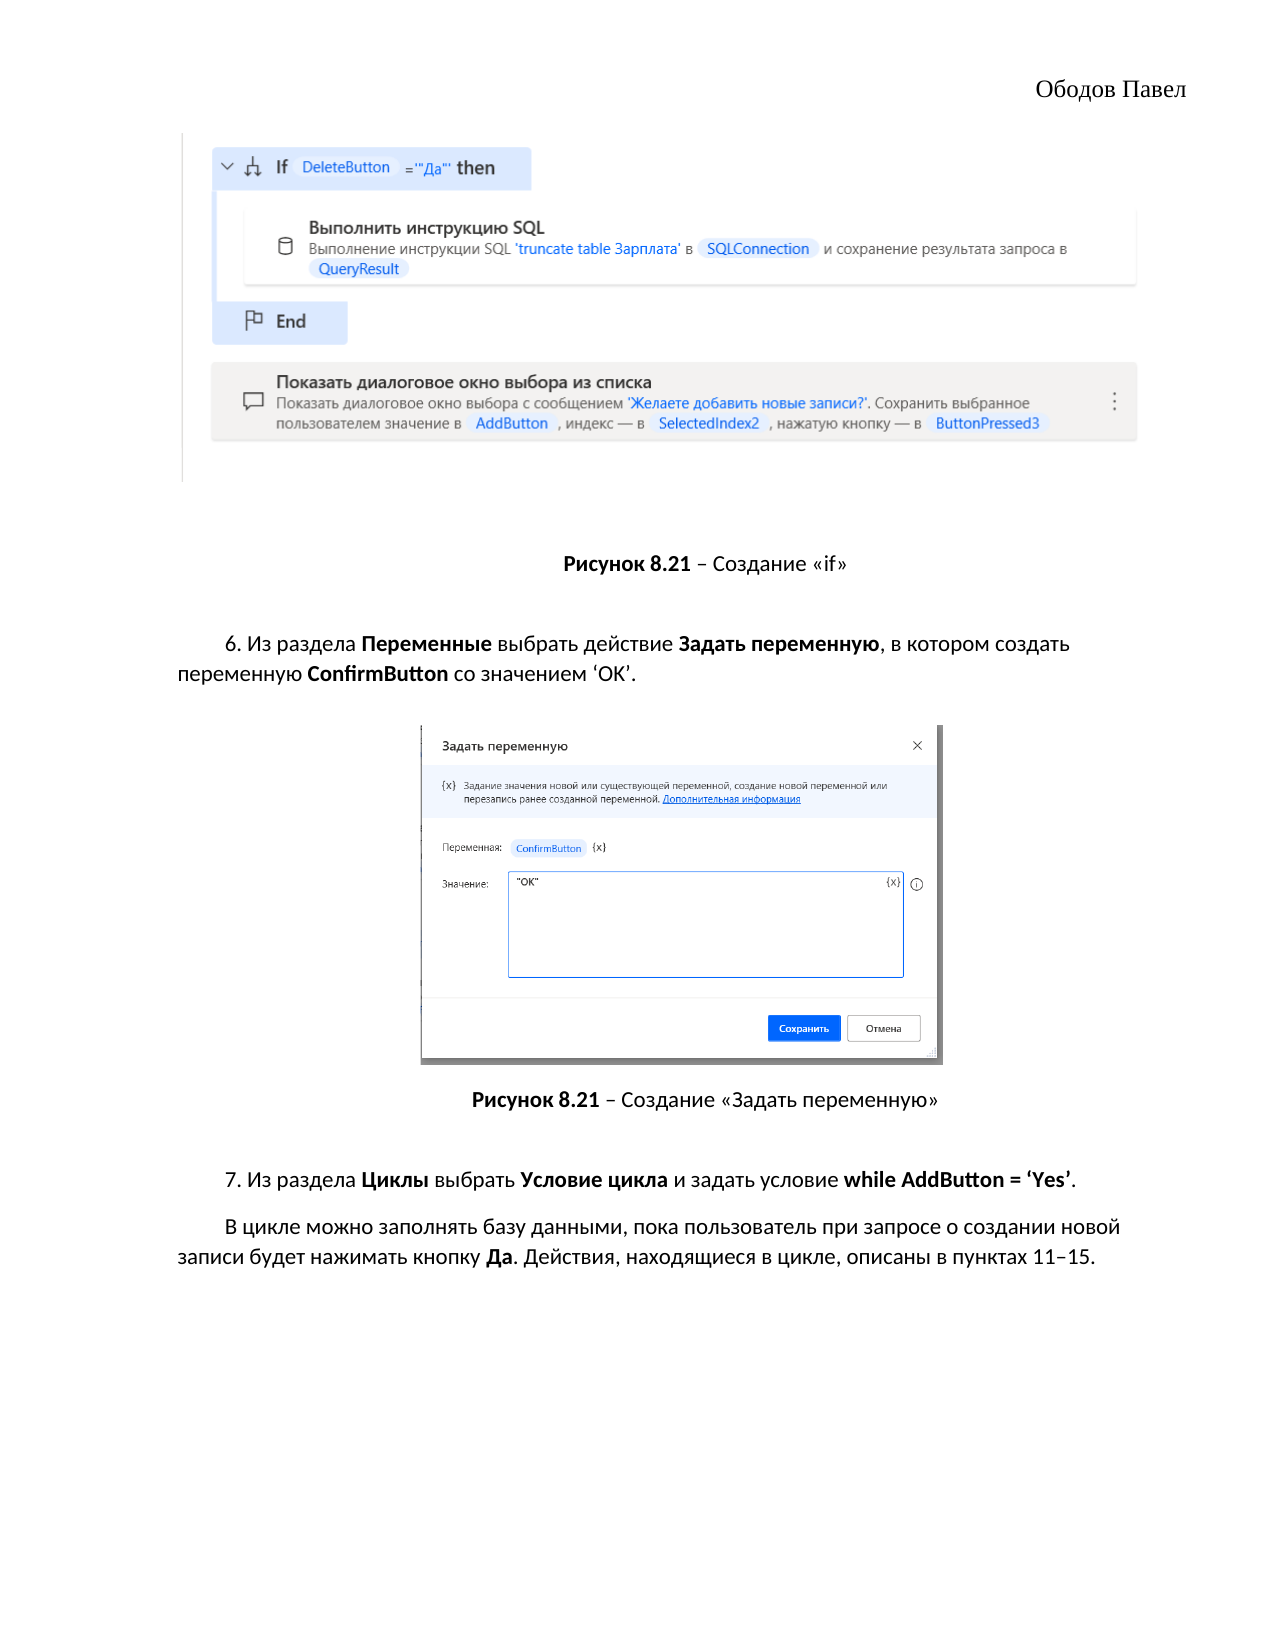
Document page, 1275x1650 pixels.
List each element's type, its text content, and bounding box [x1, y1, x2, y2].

text 6. Из раздела Переменные выбрать действие Задать переменную, в котором создать переменную ConfirmButton со значением ‘OK’. [177, 629, 1186, 687]
picture [420, 725, 943, 1065]
text Рисунок 8.21 – Создание «if» [177, 549, 1186, 577]
text В цикле можно заполнять базу данными, пока пользователь при запросе о создании новой записи будет нажимать кнопку Да. Действия, находящиеся в цикле, описаны в пунктах 11–15. [177, 1212, 1186, 1270]
text 7. Из раздела Циклы выбрать Условие цикла и задать условие while AddButton = ‘Yes’. [177, 1165, 1186, 1193]
picture [177, 133, 1152, 482]
